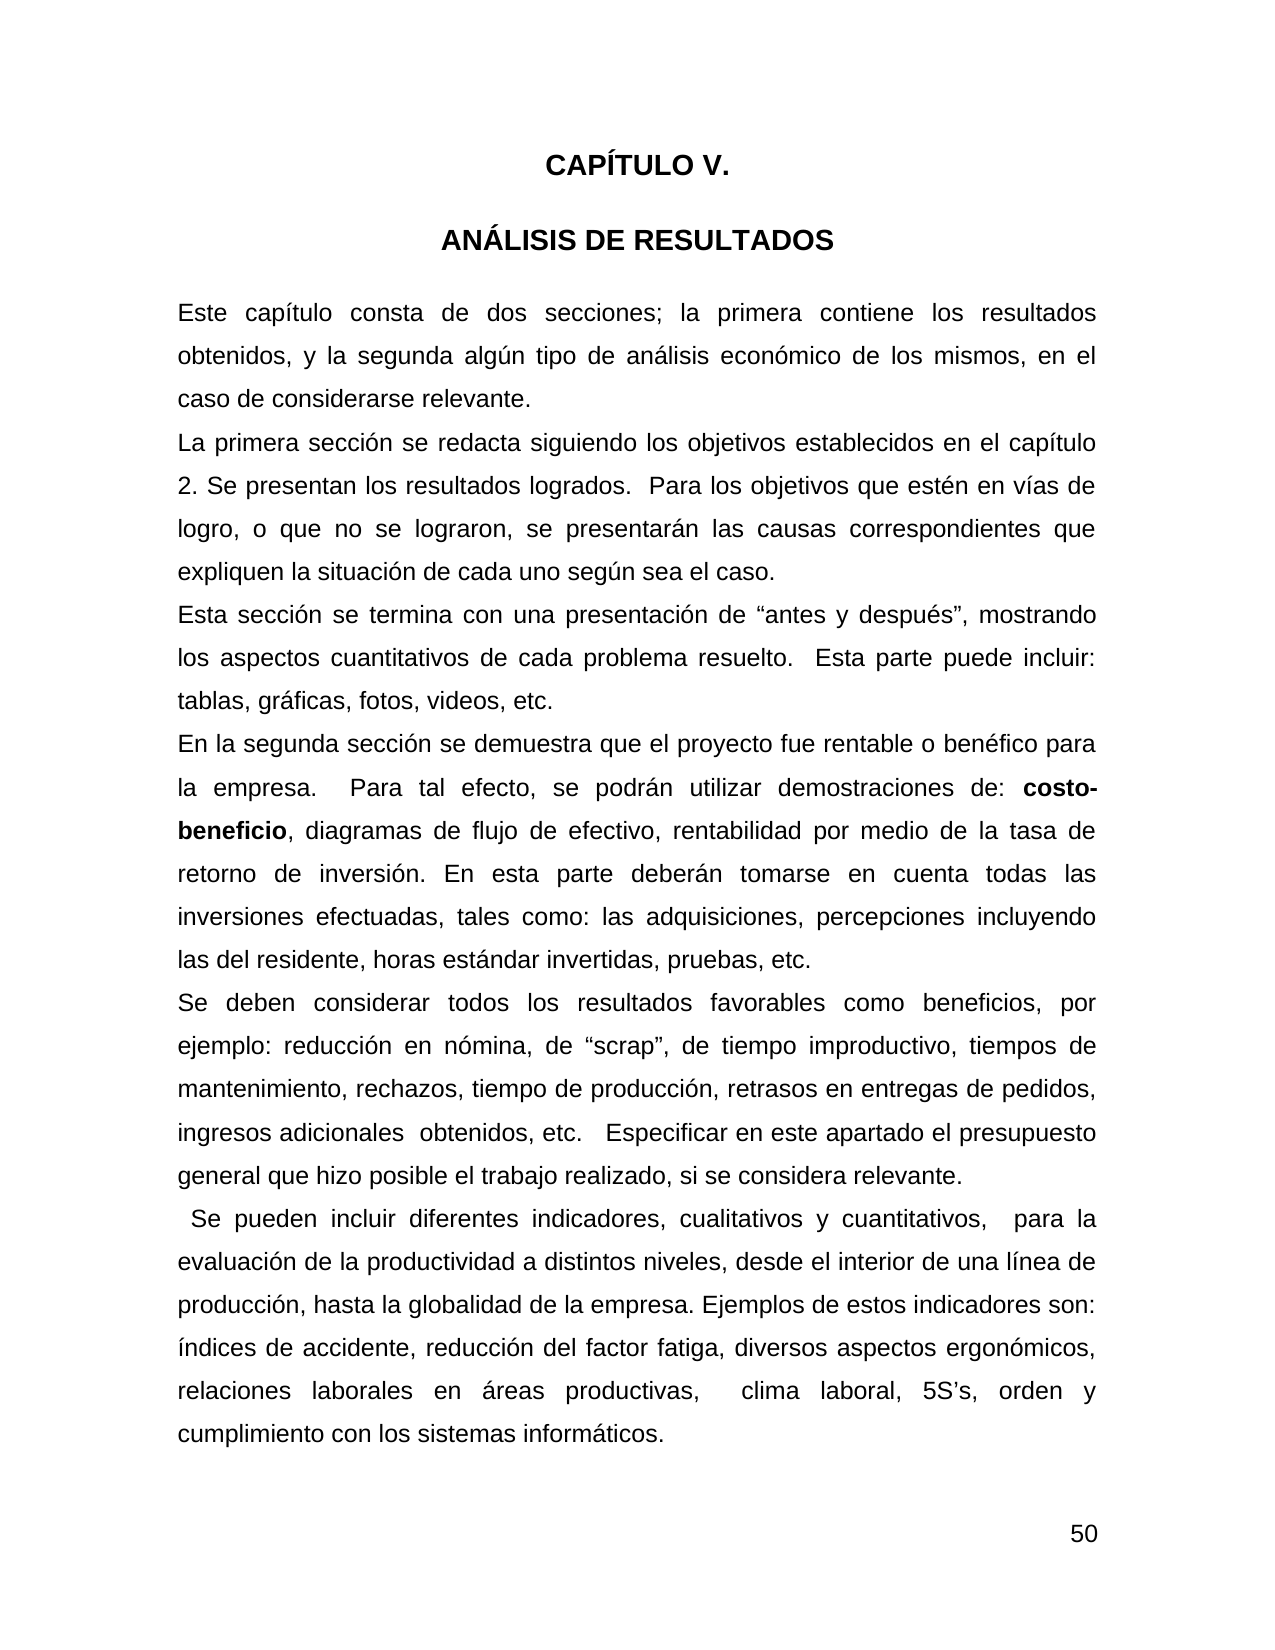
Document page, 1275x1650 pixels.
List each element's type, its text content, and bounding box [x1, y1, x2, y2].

text La primera sección se redacta siguiendo los objetivos establecidos en el capítulo 2. Se presentan los resultados logrados. Para los objetivos que estén en vías de logro, o que no se lograron, se presentarán las causas correspondientes que expliquen la situación de cada uno según sea el caso. [177, 428, 1098, 586]
text Este capítulo consta de dos secciones; la primera contiene los resultados obtenidos, y la segunda algún tipo de análisis económico de los mismos, en el caso de considerarse relevante. [177, 298, 1098, 413]
text En la segunda sección se demuestra que el proyecto fue rentable o benéfico para la empresa. Para tal efecto, se podrán utilizar demostraciones de: costo-beneficio, diagramas de flujo de efectivo, rentabilidad por medio de la tasa de retorno de inversión. En esta parte deberán tomarse en cuenta todas las inversiones efectuadas, tales como: las adquisiciones, percepciones incluyendo las del residente, horas estándar invertidas, pruebas, etc. [177, 729, 1098, 974]
text Esta sección se termina con una presentación de “antes y después”, mostrando los aspectos cuantitativos de cada problema resuelto. Esta parte puede incluir: tablas, gráficas, fotos, videos, etc. [177, 600, 1098, 715]
text Se deben considerar todos los resultados favorables como beneficios, por ejemplo: reducción en nómina, de “scrap”, de tiempo improductivo, tiempos de mantenimiento, rechazos, tiempo de producción, retrasos en entregas de pedidos, ingresos adicionales obtenidos, etc. Especificar en este apartado el presupuesto general que hizo posible el trabajo realizado, si se considera relevante. [177, 988, 1098, 1189]
subtitle ANÁLISIS DE RESULTADOS [177, 223, 1098, 256]
text Se pueden incluir diferentes indicadores, cualitativos y cuantitativos, para la evaluación de la productividad a distintos niveles, desde el interior de una línea de producción, hasta la globalidad de la empresa. Ejemplos de estos indicadores son: índices de accidente, reducción del factor fatiga, diversos aspectos ergonómicos, relaciones laborales en áreas productivas, clima laboral, 5S’s, orden y cumplimiento con los sistemas informáticos. [177, 1204, 1098, 1448]
subtitle CAPÍTULO V. [177, 148, 1098, 181]
